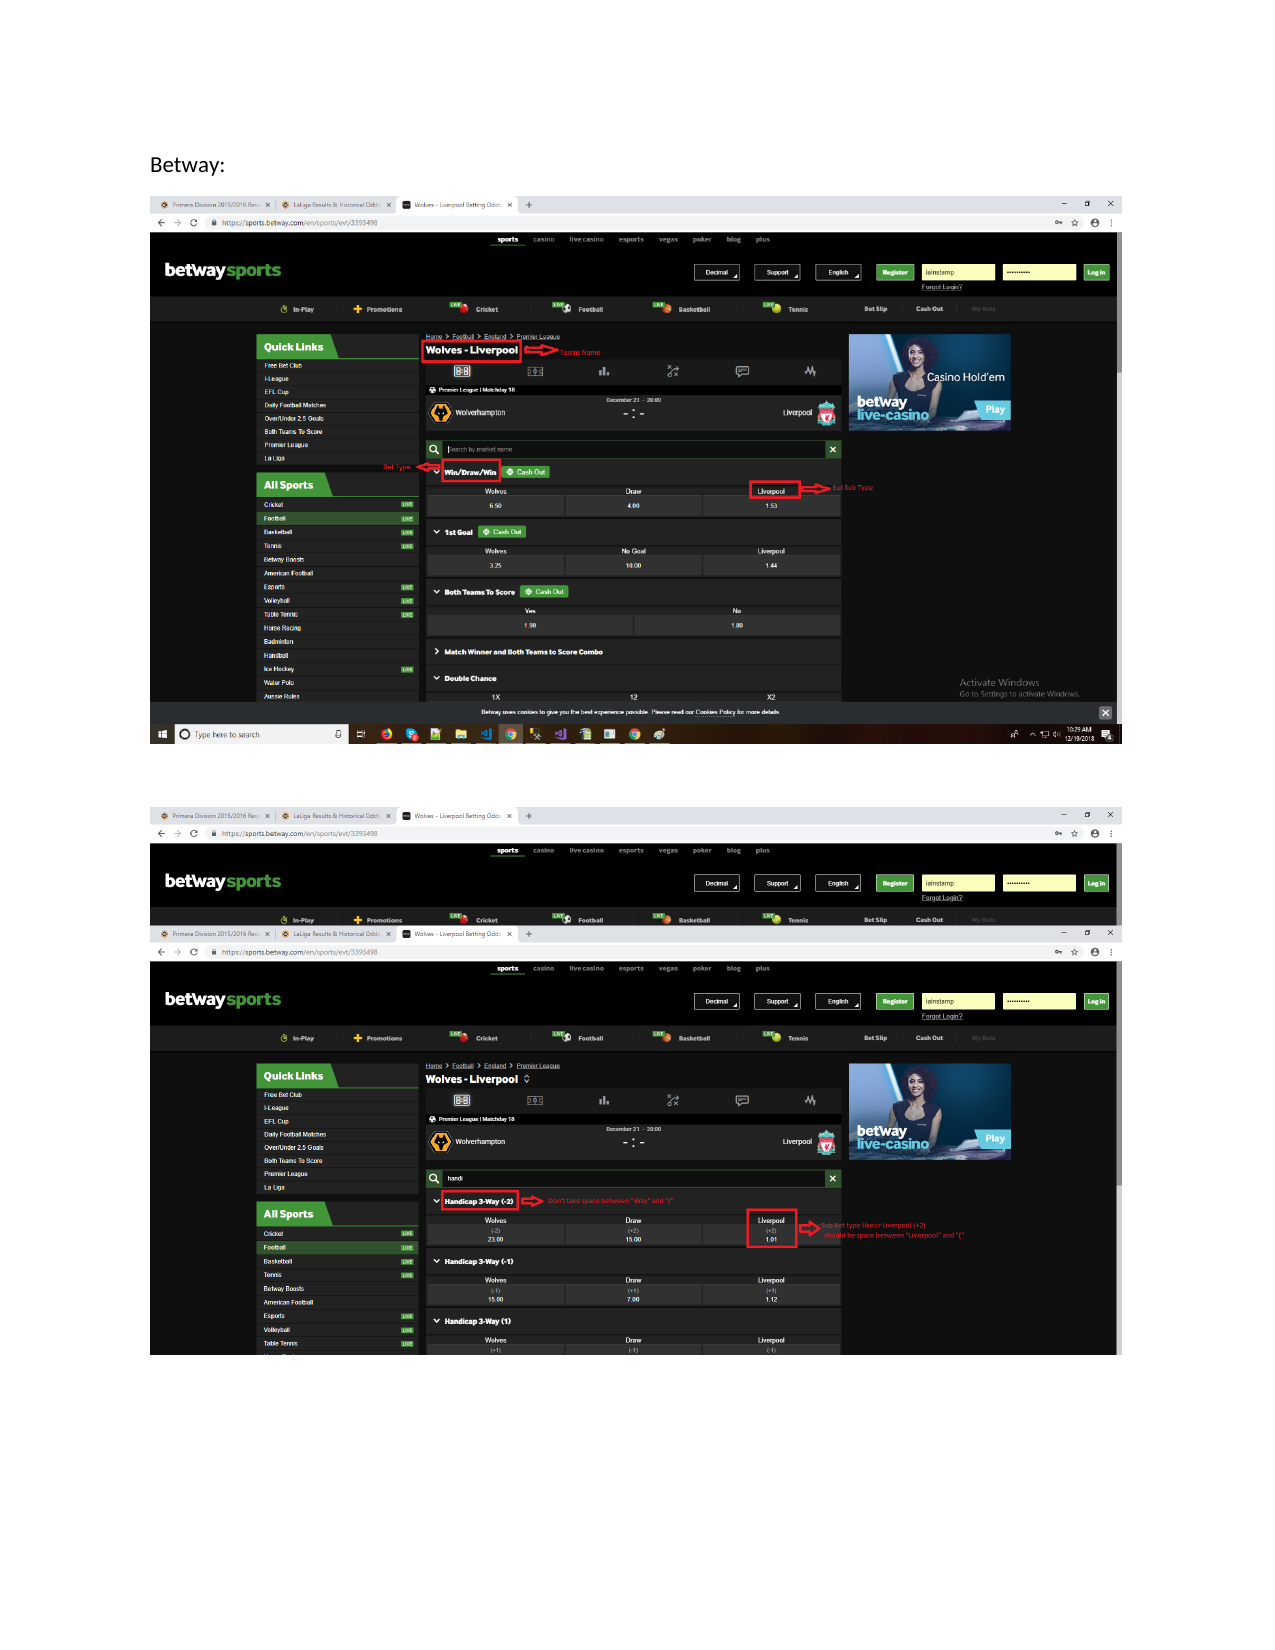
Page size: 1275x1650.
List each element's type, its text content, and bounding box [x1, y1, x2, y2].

picture [150, 807, 1122, 1355]
picture [150, 196, 1122, 744]
text Betway: [150, 150, 1125, 178]
